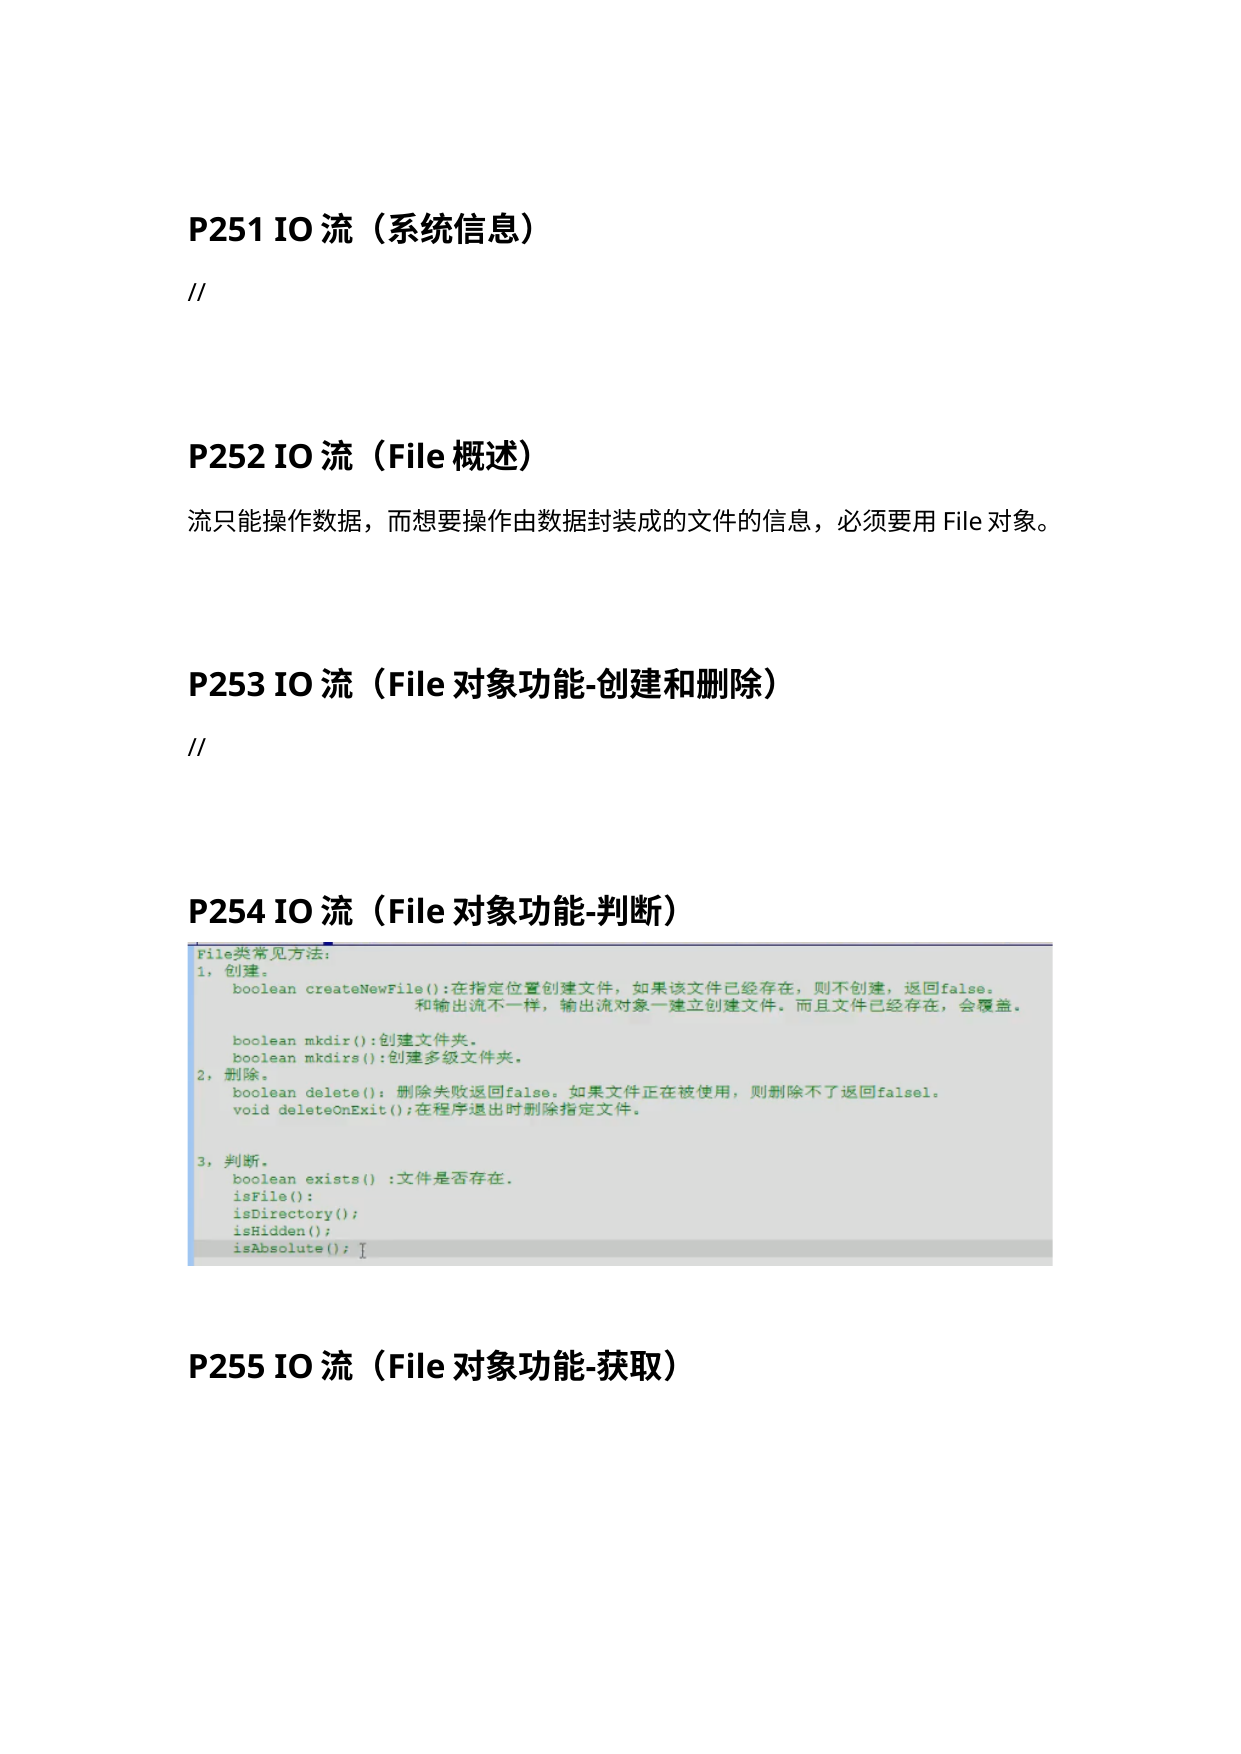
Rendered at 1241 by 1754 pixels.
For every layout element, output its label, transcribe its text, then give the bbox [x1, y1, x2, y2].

text // [187, 714, 1053, 779]
text P252 IO流（File概述） [187, 422, 1053, 487]
text P254 IO流（File对象功能-判断） [187, 877, 1053, 942]
text 流只能操作数据，而想要操作由数据封装成的文件的信息，必须要用File对象。 [187, 487, 1053, 552]
picture [187, 942, 1053, 1266]
text P251 IO流（系统信息） [187, 194, 1053, 259]
text P255 IO流（File对象功能-获取） [187, 1332, 1053, 1397]
text P253 IO流（File对象功能-创建和删除） [187, 649, 1053, 714]
text // [187, 259, 1053, 324]
